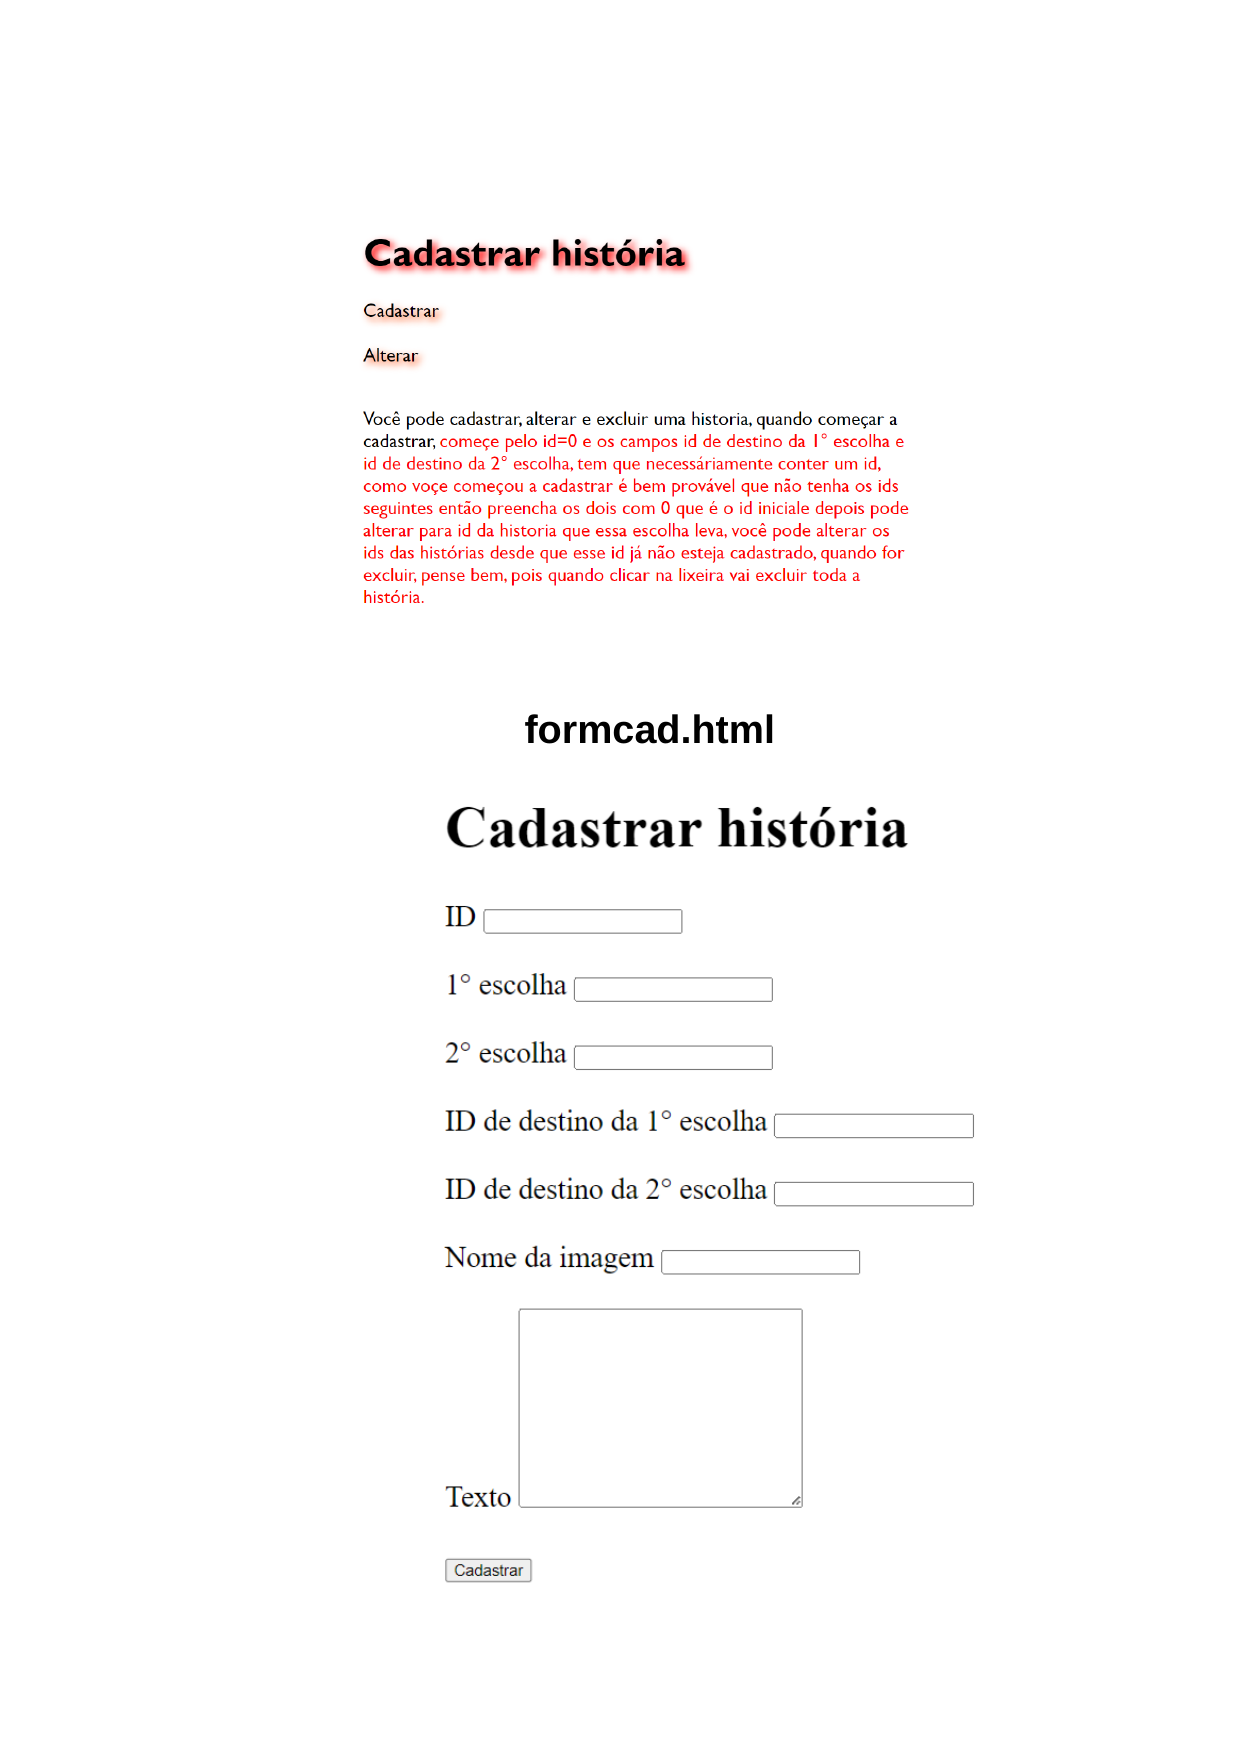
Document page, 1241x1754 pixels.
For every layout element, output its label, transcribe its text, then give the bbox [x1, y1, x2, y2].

picture [177, 758, 1123, 1626]
picture [177, 177, 1123, 651]
text formcad.html [177, 706, 1122, 752]
